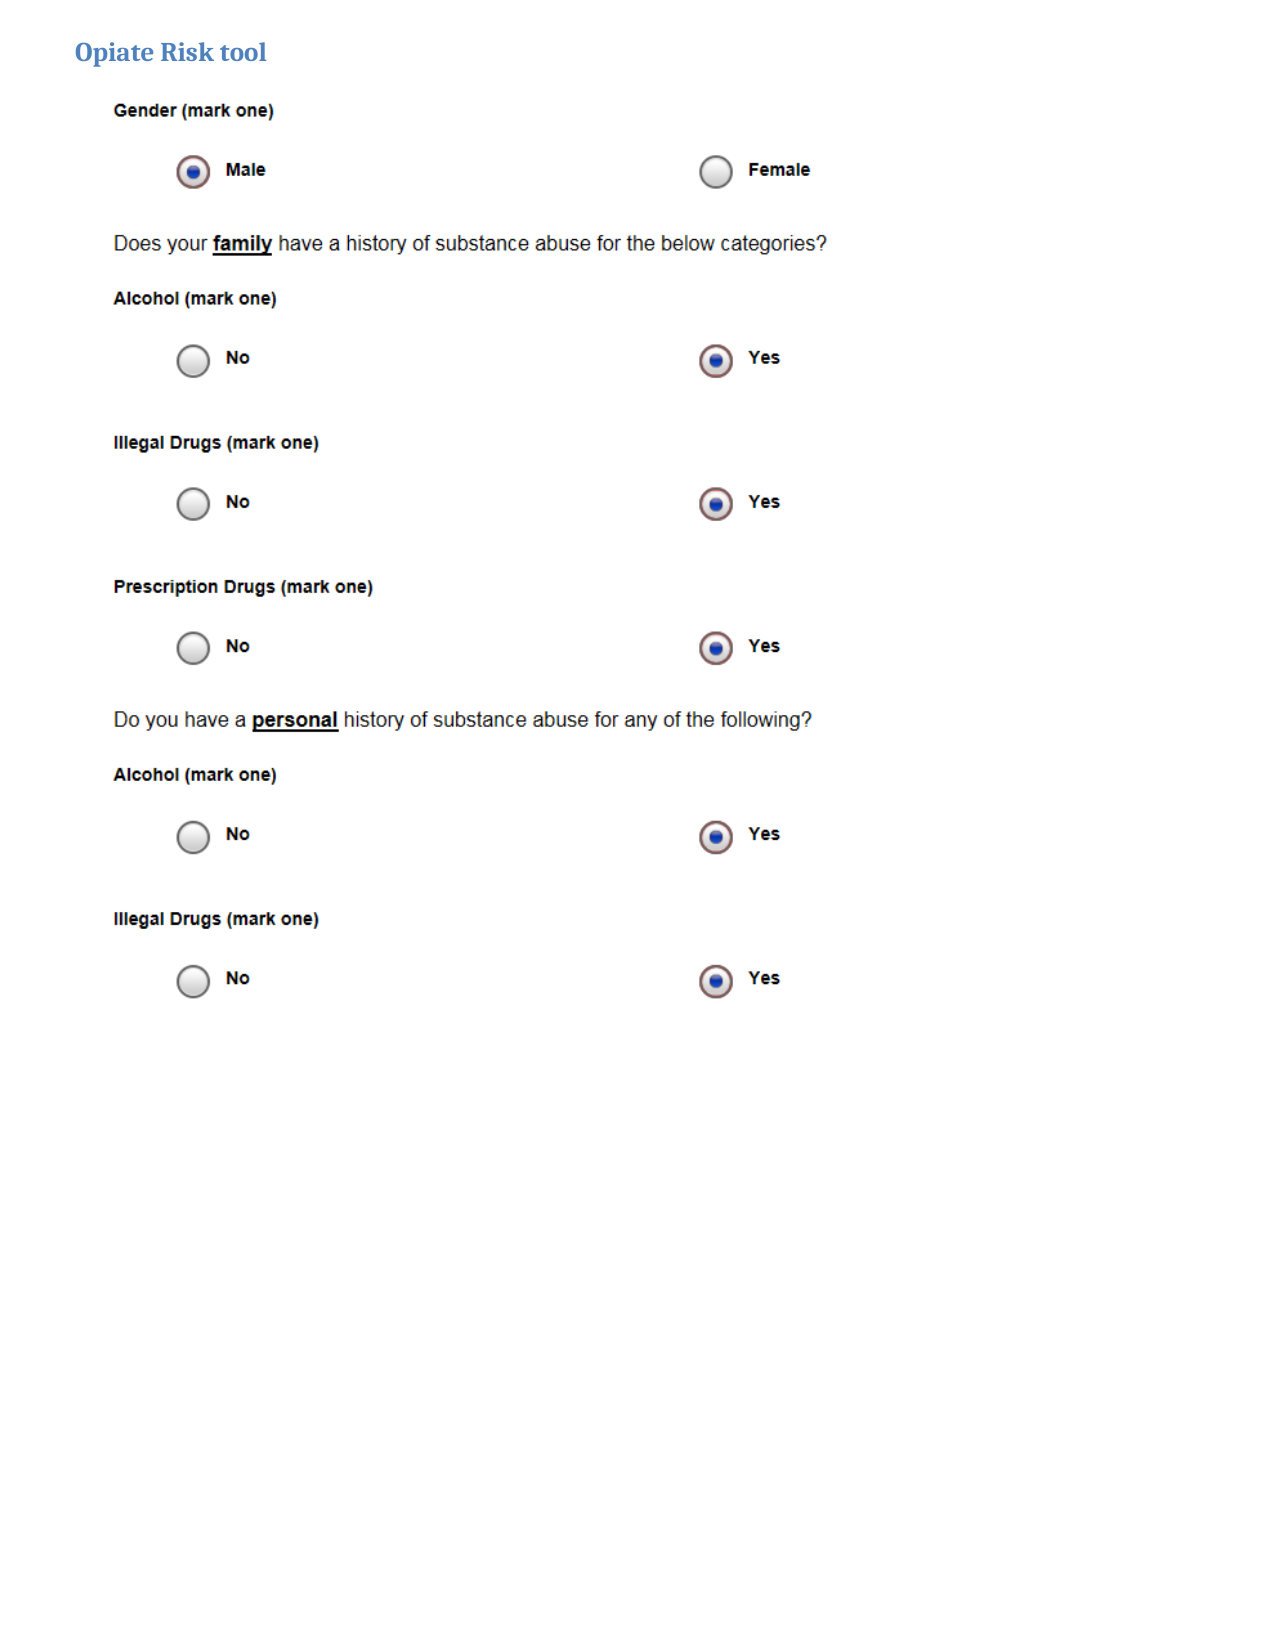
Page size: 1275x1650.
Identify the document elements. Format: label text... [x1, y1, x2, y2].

subtitle Opiate Risk tool [75, 37, 1200, 69]
picture [75, 73, 1050, 1041]
